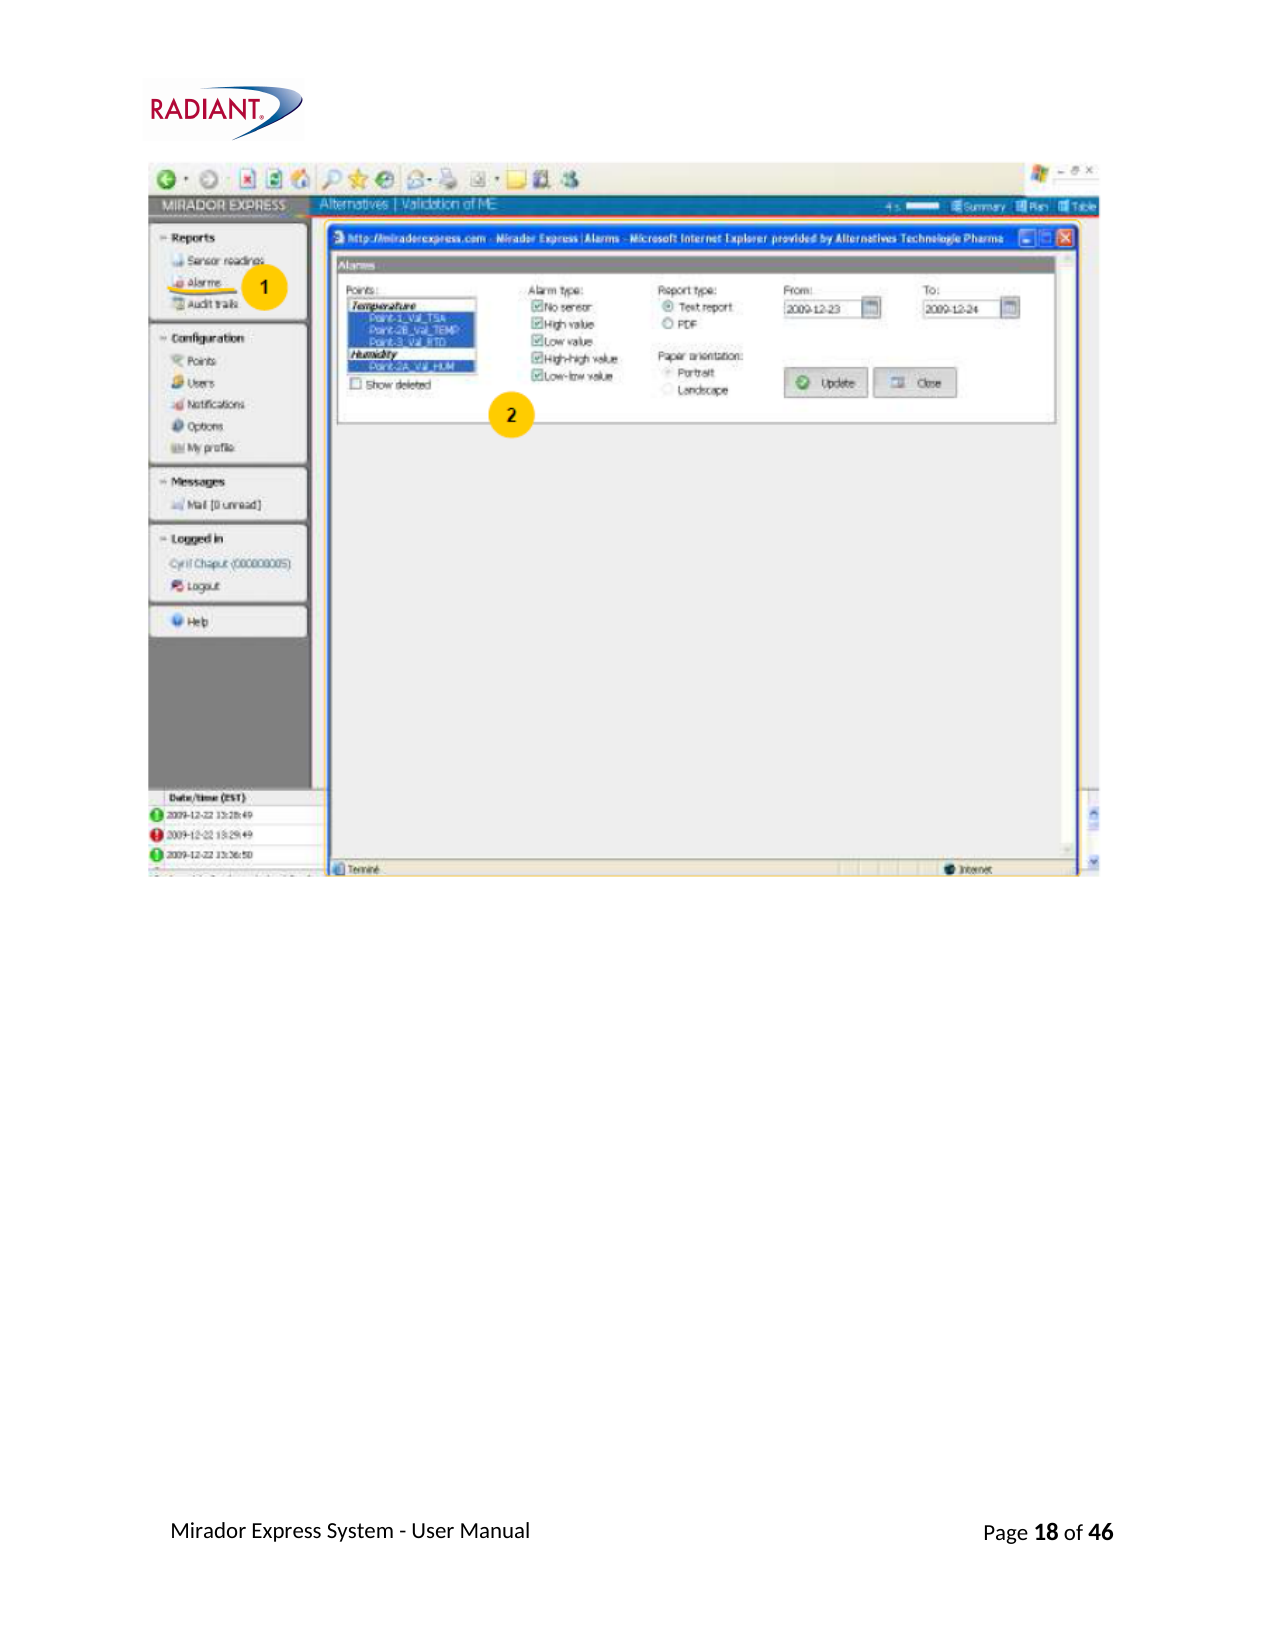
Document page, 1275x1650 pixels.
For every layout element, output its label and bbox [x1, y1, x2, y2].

picture [142, 78, 305, 141]
picture [133, 150, 1109, 891]
